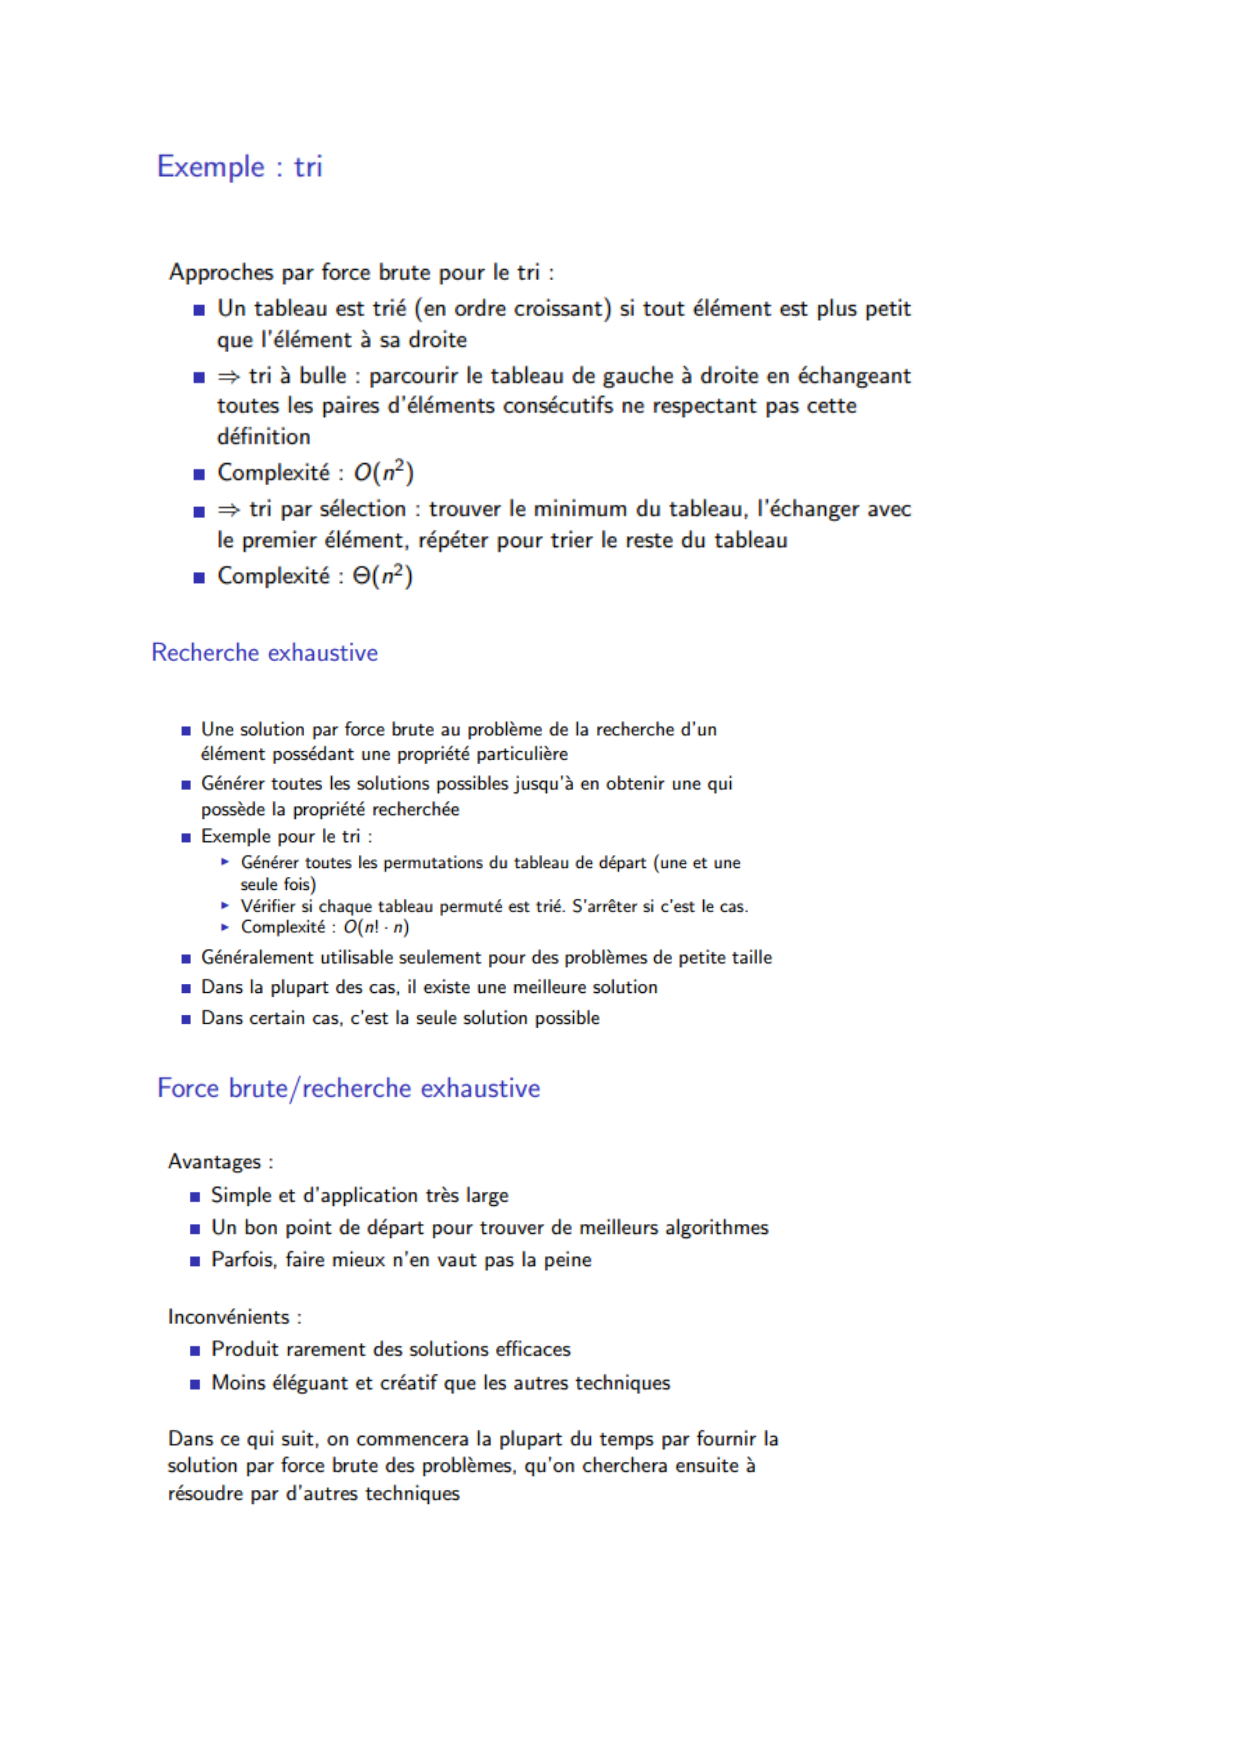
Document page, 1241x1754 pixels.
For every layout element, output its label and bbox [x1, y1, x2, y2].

picture [147, 147, 922, 1545]
